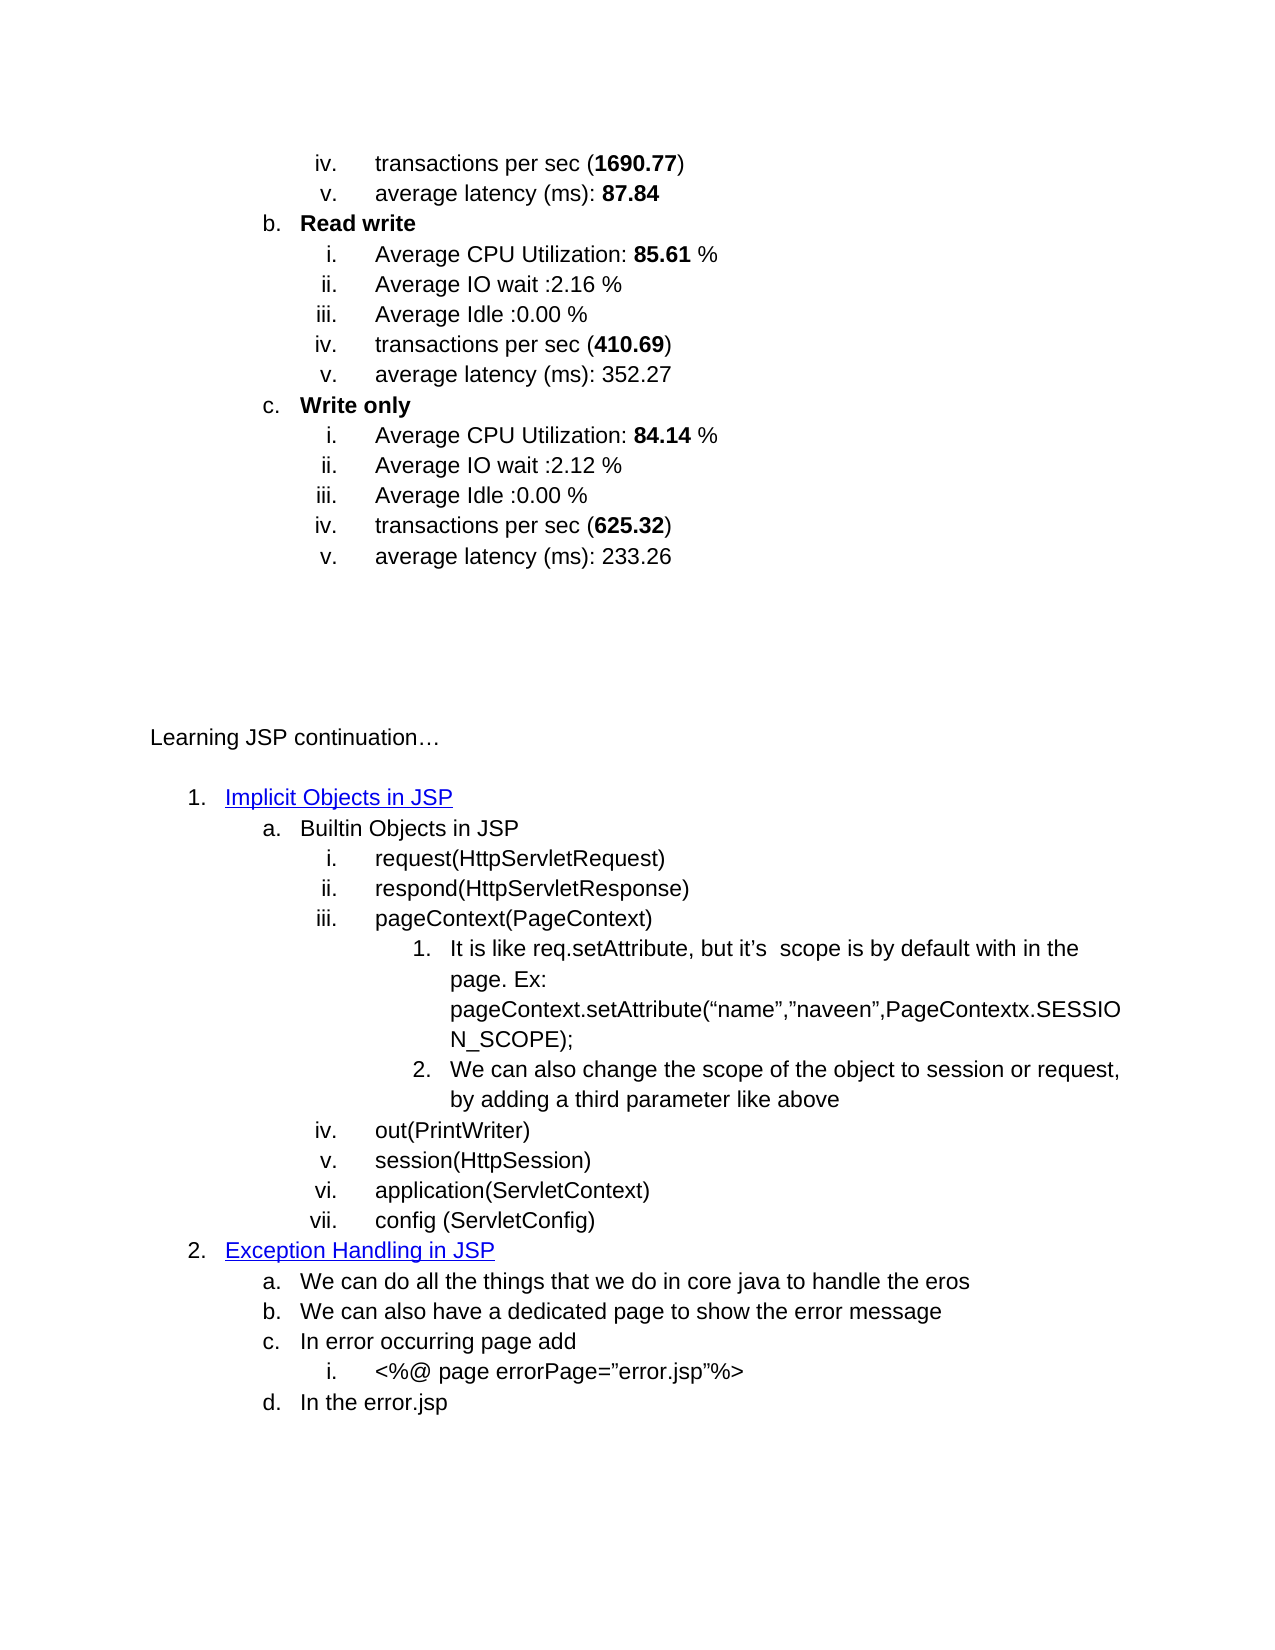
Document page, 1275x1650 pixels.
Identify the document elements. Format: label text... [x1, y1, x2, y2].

list Average IO wait :2.16 % [337, 271, 1125, 297]
list Average IO wait :2.12 % [337, 452, 1125, 478]
list Write only [262, 392, 1125, 418]
list pageContext(PageContext) [337, 905, 1125, 932]
list average latency (ms): 233.26 [337, 543, 1125, 569]
list Average CPU Utilization: 84.14 % [337, 422, 1125, 448]
list session(HttpSession) [337, 1147, 1125, 1173]
list average latency (ms): 87.84 [337, 180, 1125, 207]
list In the error.jsp [262, 1388, 1125, 1415]
list It is like req.setAttribute, but it’s scope is by default with in the page. Ex: pageContext.setAttribute(“name”,”naveen”,PageContextx.SESSION_SCOPE); [412, 935, 1125, 1052]
list application(ServletContext) [337, 1177, 1125, 1203]
list transactions per sec (410.69) [337, 331, 1125, 358]
list Builtin Objects in JSP [262, 814, 1125, 841]
list transactions per sec (1690.77) [337, 150, 1125, 176]
list config (ServletConfig) [337, 1207, 1125, 1234]
list <%@ page errorPage=”error.jsp”%> [337, 1358, 1125, 1385]
list We can also change the scope of the object to session or request, by adding a third parameter like above [412, 1056, 1125, 1113]
list Read write [262, 210, 1125, 237]
list Implicit Objects in JSP [187, 784, 1125, 811]
list transactions per sec (625.32) [337, 512, 1125, 539]
list We can also have a dedicated page to show the error message [262, 1298, 1125, 1324]
list respond(HttpServletResponse) [337, 875, 1125, 901]
list average latency (ms): 352.27 [337, 361, 1125, 388]
list Average CPU Utilization: 85.61 % [337, 241, 1125, 267]
list out(PrintWriter) [337, 1117, 1125, 1143]
list In error occurring page add [262, 1328, 1125, 1354]
list Average Idle :0.00 % [337, 301, 1125, 327]
text Learning JSP continuation… [150, 724, 1125, 750]
list request(HttpServletRequest) [337, 845, 1125, 871]
list Exception Handling in JSP [187, 1237, 1125, 1264]
list Average Idle :0.00 % [337, 482, 1125, 509]
list We can do all the things that we do in core java to handle the eros [262, 1268, 1125, 1294]
